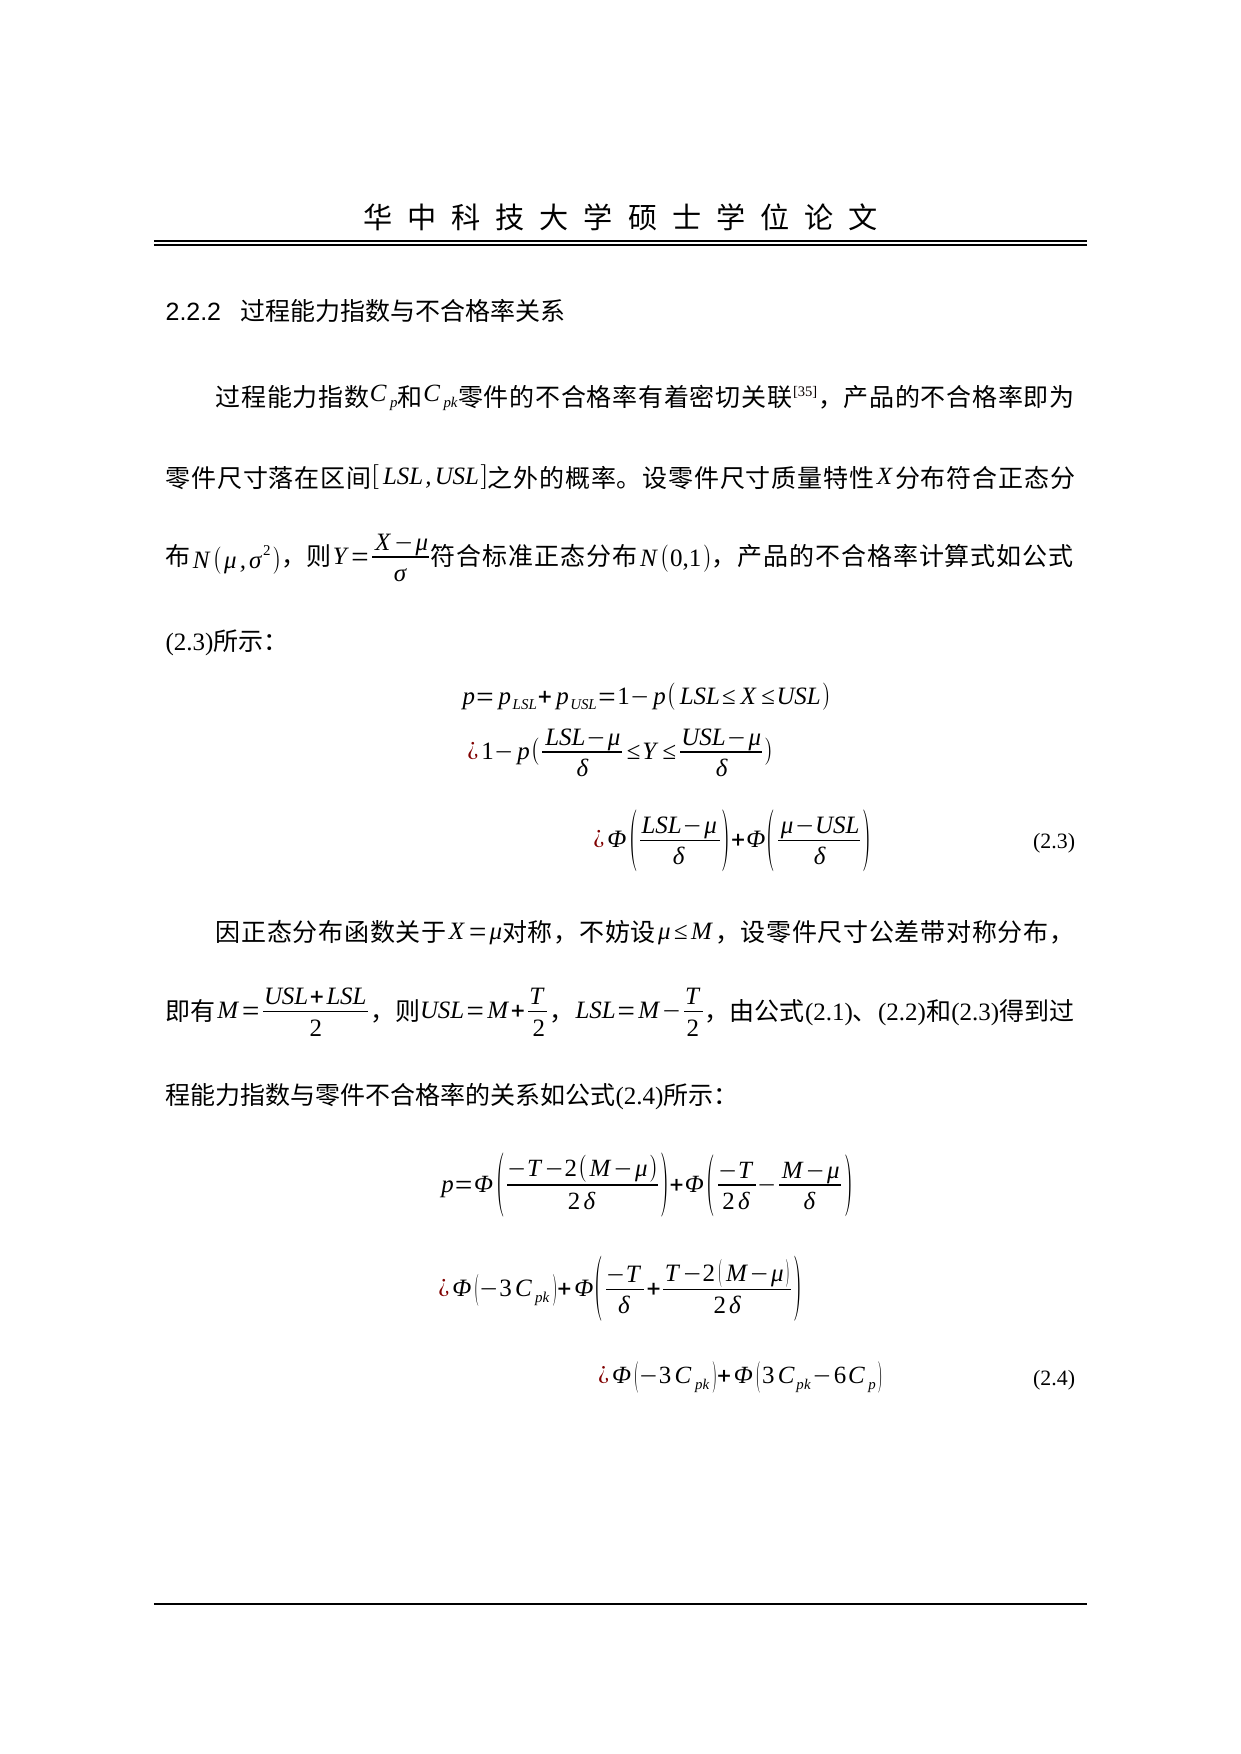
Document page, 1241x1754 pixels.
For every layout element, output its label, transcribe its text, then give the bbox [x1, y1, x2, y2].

text (2.3) [165, 808, 1075, 873]
subtitle 过程能力指数与不合格率关系 [165, 277, 1075, 342]
text 因正态分布函数关于对称，不妨设，设零件尺寸公差带对称分布，即有，则，，由公式(2.1)、(2.2)和(2.3)得到过程能力指数与零件不合格率的关系如公式(2.4)所示： [165, 898, 1075, 1126]
text 过程能力指数和零件的不合格率有着密切关联[35]，产品的不合格率即为零件尺寸落在区间之外的概率。设零件尺寸质量特性分布符合正态分布，则符合标准正态分布，产品的不合格率计算式如公式(2.3)所示： [165, 363, 1075, 672]
